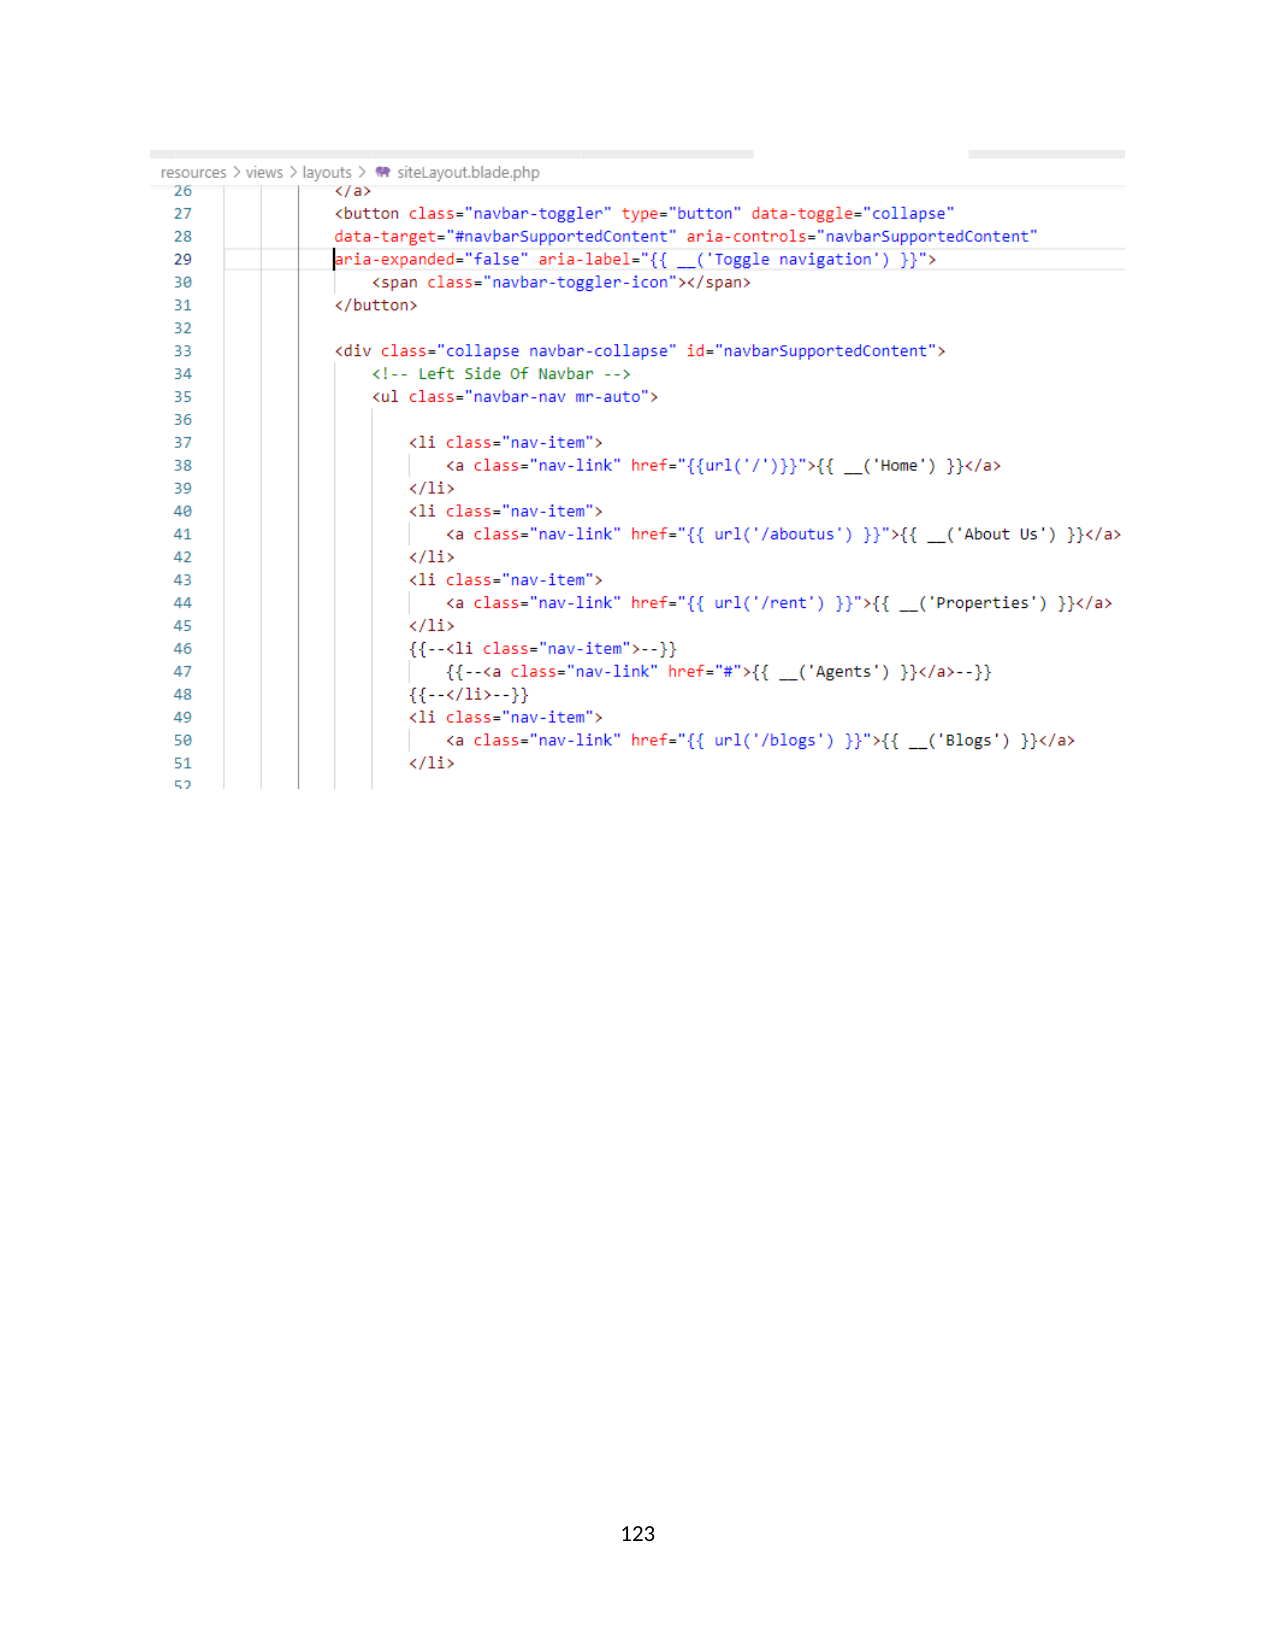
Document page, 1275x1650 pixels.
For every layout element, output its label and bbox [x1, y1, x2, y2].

picture [150, 150, 1125, 789]
